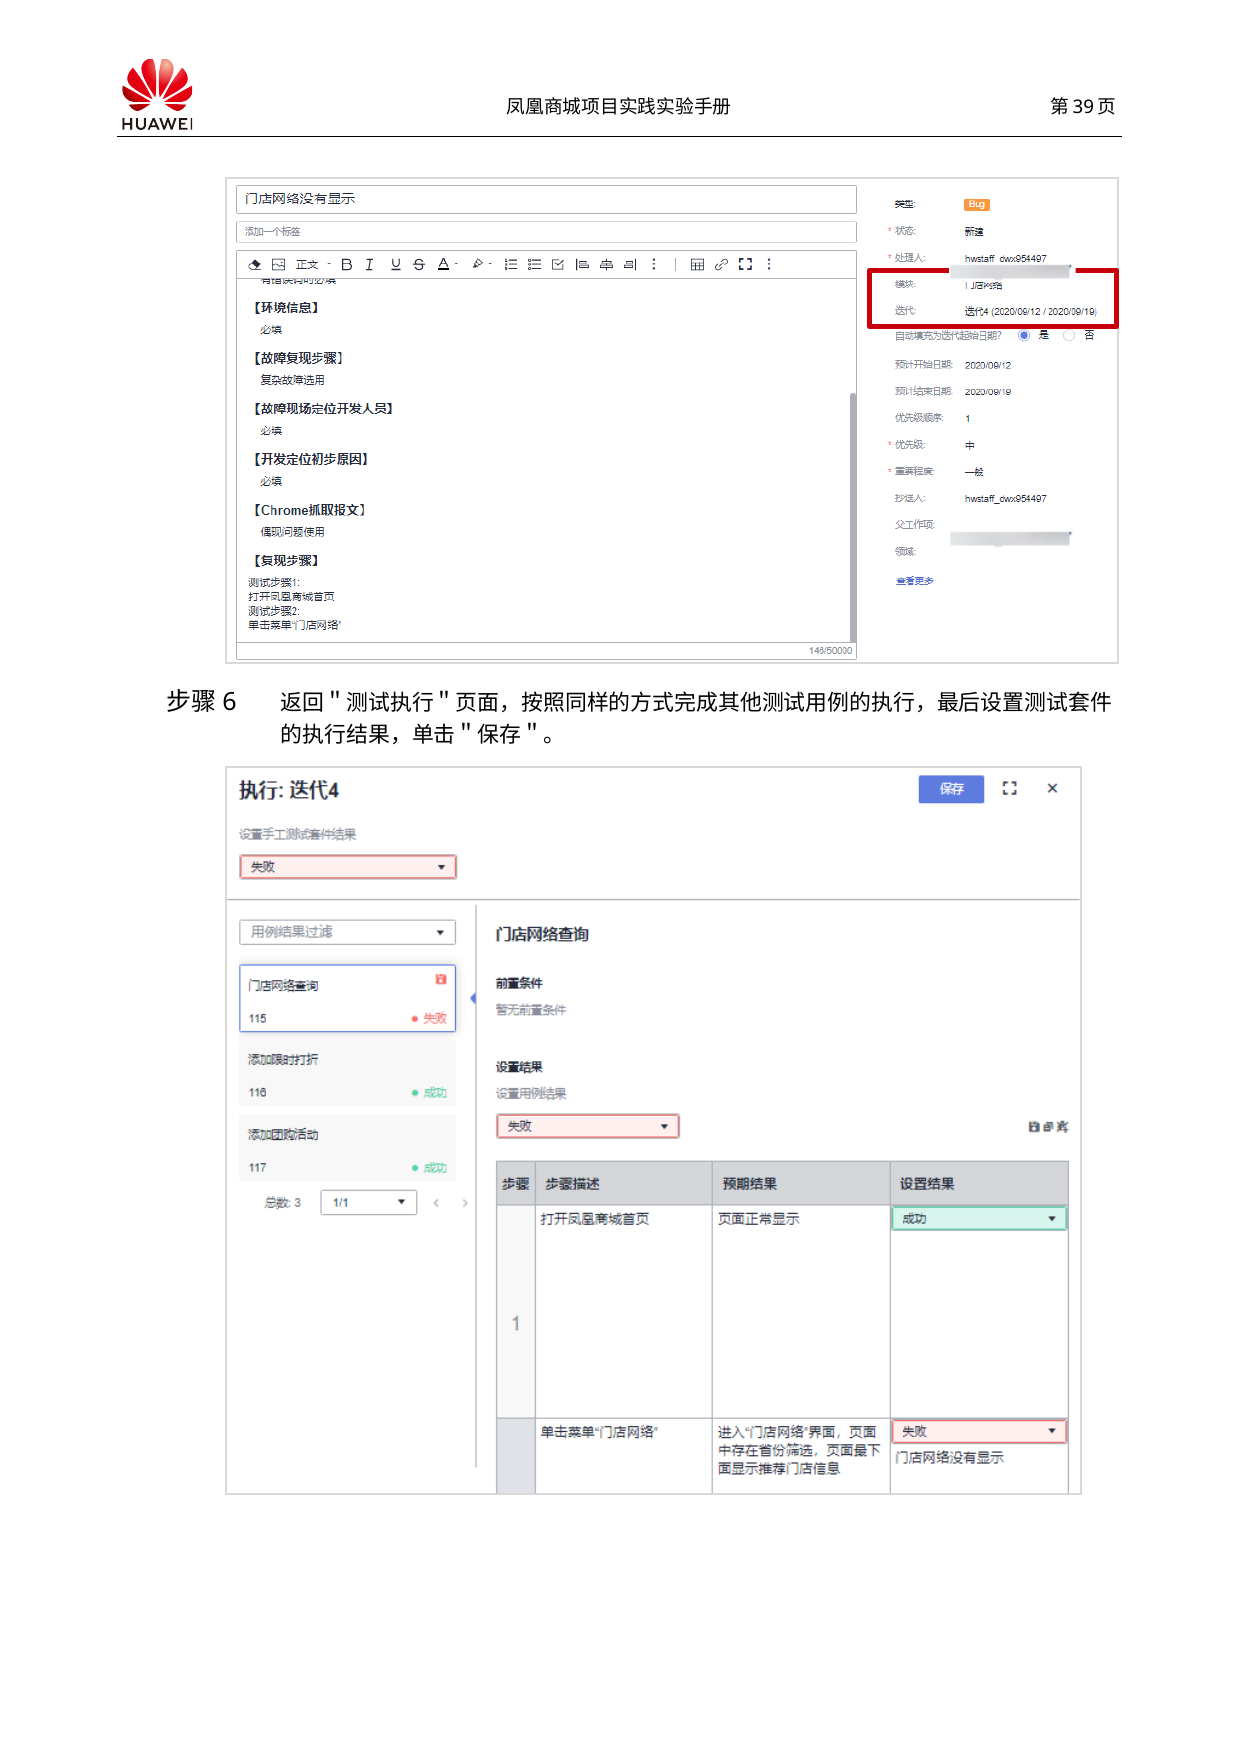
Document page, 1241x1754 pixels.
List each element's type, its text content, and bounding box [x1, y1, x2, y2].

picture [227, 768, 1080, 1493]
picture [227, 179, 1117, 662]
text 返回＂测试执行＂页面，按照同样的方式完成其他测试用例的执行，最后设置测试套件的执行结果，单击＂保存＂。 [236, 681, 1122, 749]
picture [122, 59, 193, 130]
